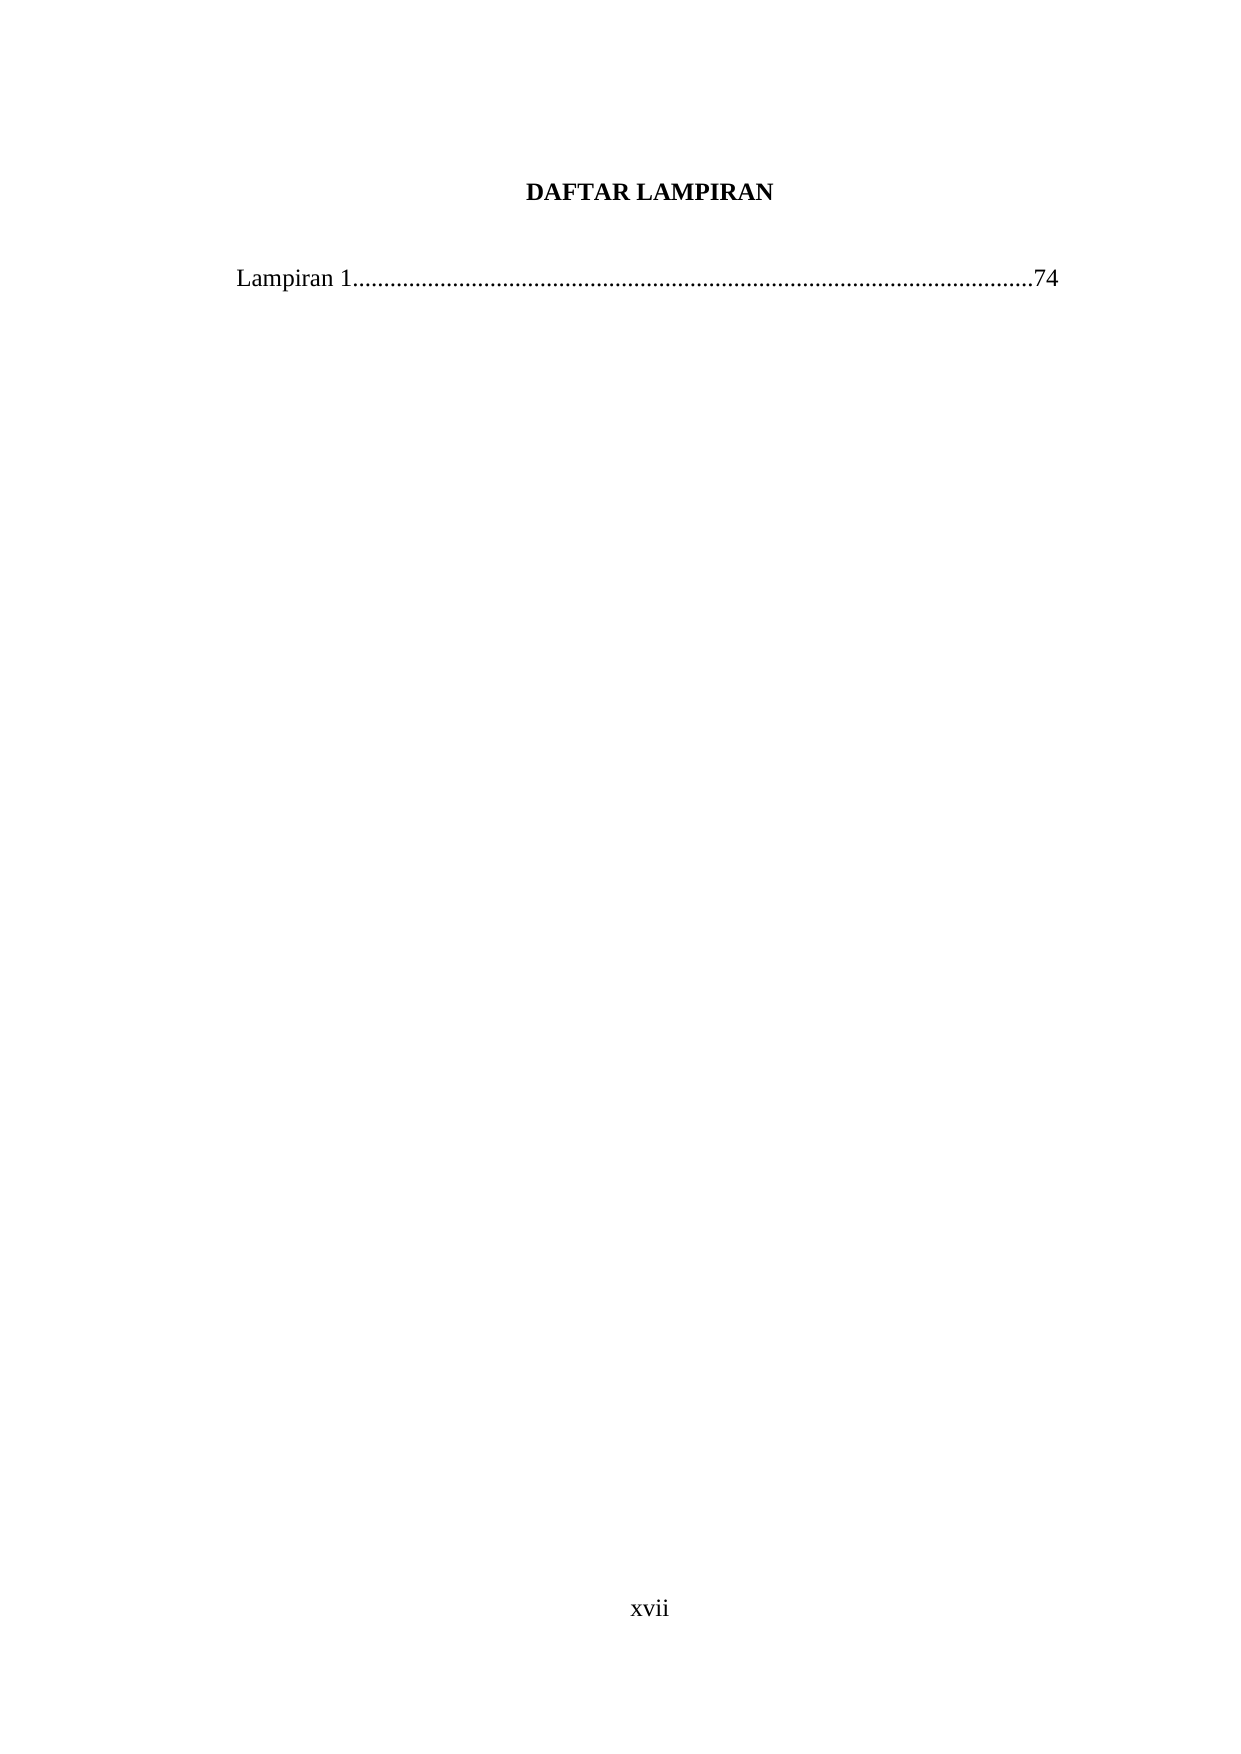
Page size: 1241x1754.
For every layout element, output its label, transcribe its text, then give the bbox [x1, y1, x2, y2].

subtitle DAFTAR LAMPIRAN [236, 177, 1063, 206]
text Lampiran 1.............................................................................................................74 [236, 263, 1063, 292]
